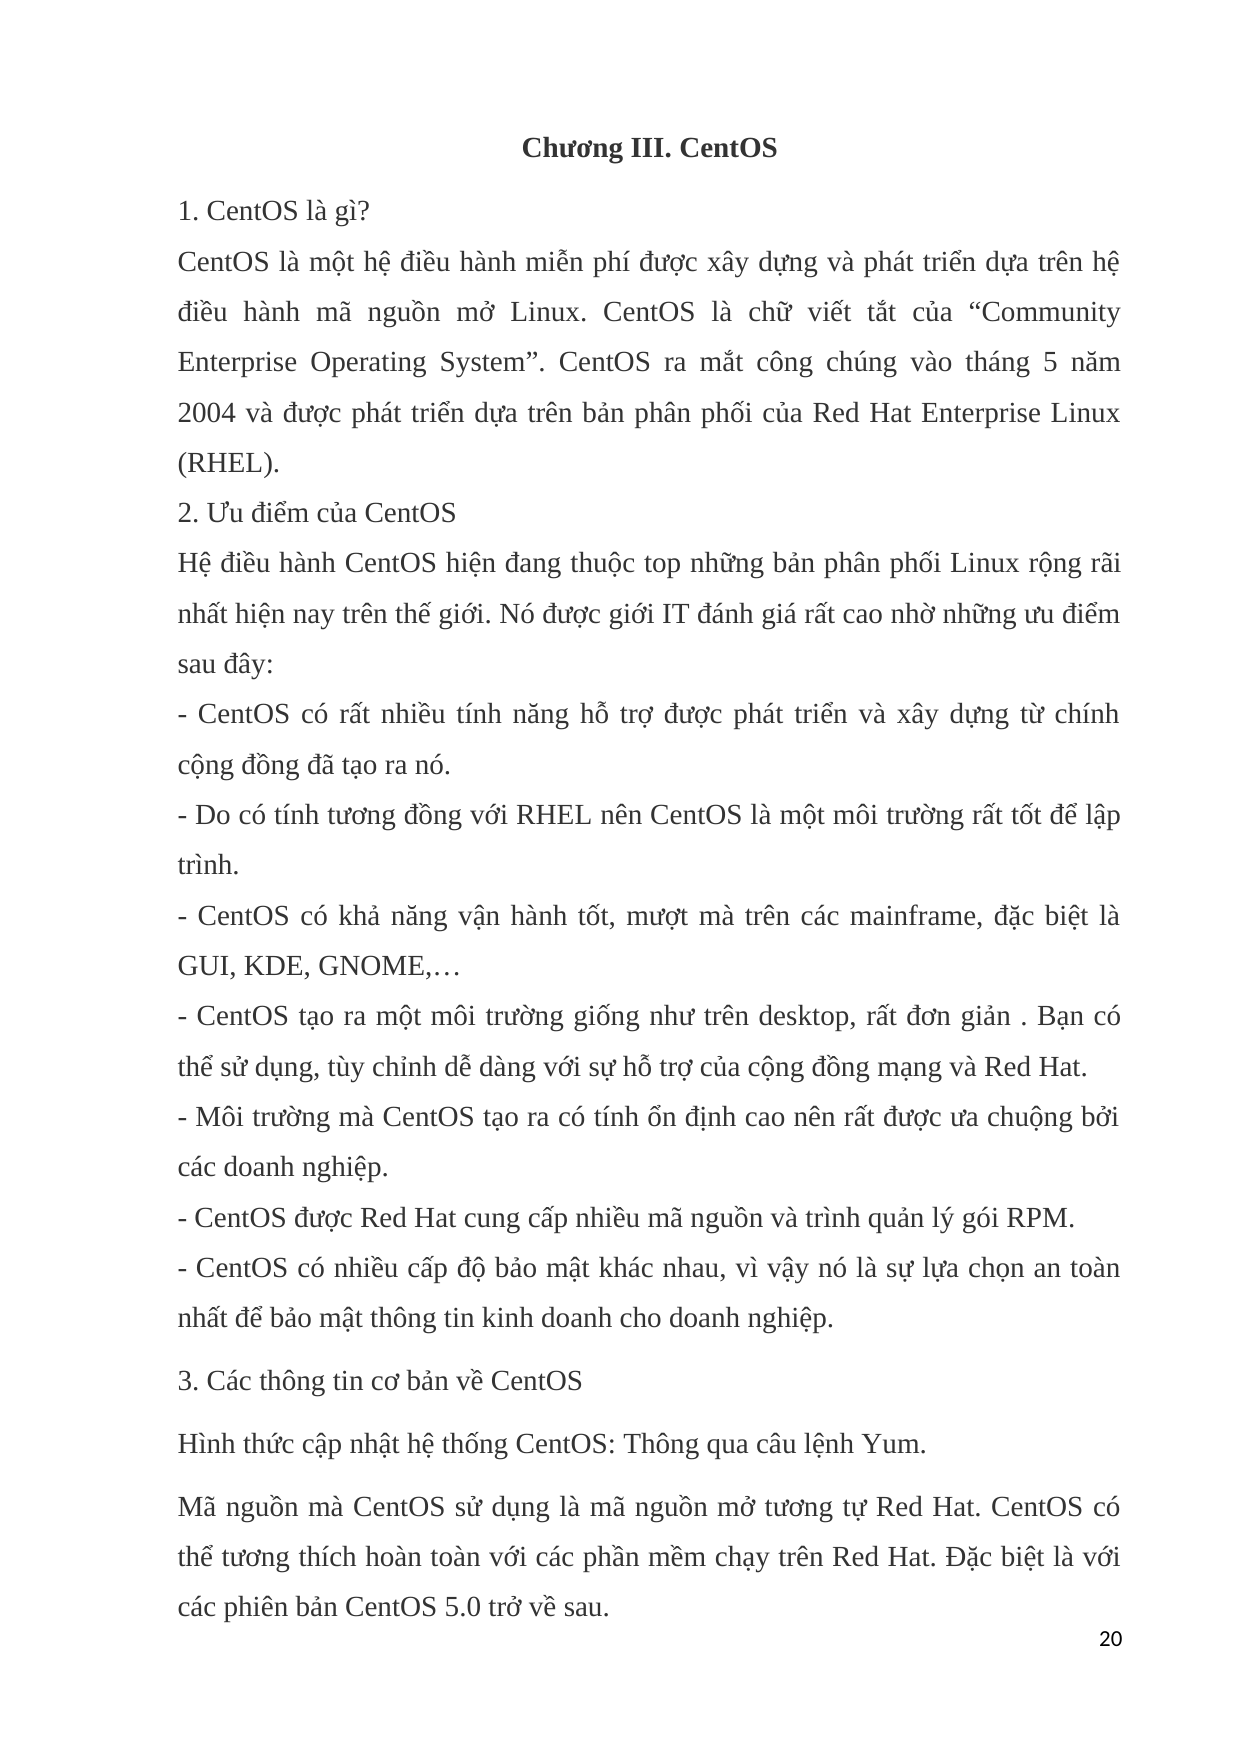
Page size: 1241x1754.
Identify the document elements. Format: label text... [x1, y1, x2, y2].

list - Môi trường mà CentOS tạo ra có tính ổn định cao nên rất được ưa chuộng bởi các doanh nghiệp. [177, 1099, 1122, 1183]
list - CentOS tạo ra một môi trường giống như trên desktop, rất đơn giản . Bạn có thể sử dụng, tùy chỉnh dễ dàng với sự hỗ trợ của cộng đồng mạng và Red Hat. [177, 998, 1122, 1082]
text Hình thức cập nhật hệ thống CentOS: Thông qua câu lệnh Yum. [177, 1426, 1122, 1459]
list - CentOS được Red Hat cung cấp nhiều mã nguồn và trình quản lý gói RPM. [177, 1200, 1122, 1233]
text Mã nguồn mà CentOS sử dụng là mã nguồn mở tương tự Red Hat. CentOS có thể tương thích hoàn toàn với các phần mềm chạy trên Red Hat. Đặc biệt là với các phiên bản CentOS 5.0 trở về sau. [177, 1489, 1122, 1623]
list 1. CentOS là gì? [177, 193, 1122, 227]
text Chương III. CentOS [177, 131, 1122, 164]
list CentOS là một hệ điều hành miễn phí được xây dựng và phát triển dựa trên hệ điều hành mã nguồn mở Linux. CentOS là chữ viết tắt của “Community Enterprise Operating System”. CentOS ra mắt công chúng vào tháng 5 năm 2004 và được phát triển dựa trên bản phân phối của Red Hat Enterprise Linux (RHEL). [177, 244, 1122, 478]
text 3. Các thông tin cơ bản về CentOS [177, 1363, 1122, 1397]
list Hệ điều hành CentOS hiện đang thuộc top những bản phân phối Linux rộng rãi nhất hiện nay trên thế giới. Nó được giới IT đánh giá rất cao nhờ những ưu điểm sau đây: [177, 546, 1122, 680]
list - CentOS có rất nhiều tính năng hỗ trợ được phát triển và xây dựng từ chính cộng đồng đã tạo ra nó. [177, 697, 1122, 780]
list - Do có tính tương đồng với RHEL nên CentOS là một môi trường rất tốt để lập trình. [177, 797, 1122, 881]
list - CentOS có nhiều cấp độ bảo mật khác nhau, vì vậy nó là sự lựa chọn an toàn nhất để bảo mật thông tin kinh doanh cho doanh nghiệp. [177, 1250, 1122, 1334]
list 2. Ưu điểm của CentOS [177, 495, 1122, 529]
list - CentOS có khả năng vận hành tốt, mượt mà trên các mainframe, đặc biệt là GUI, KDE, GNOME,… [177, 898, 1122, 982]
